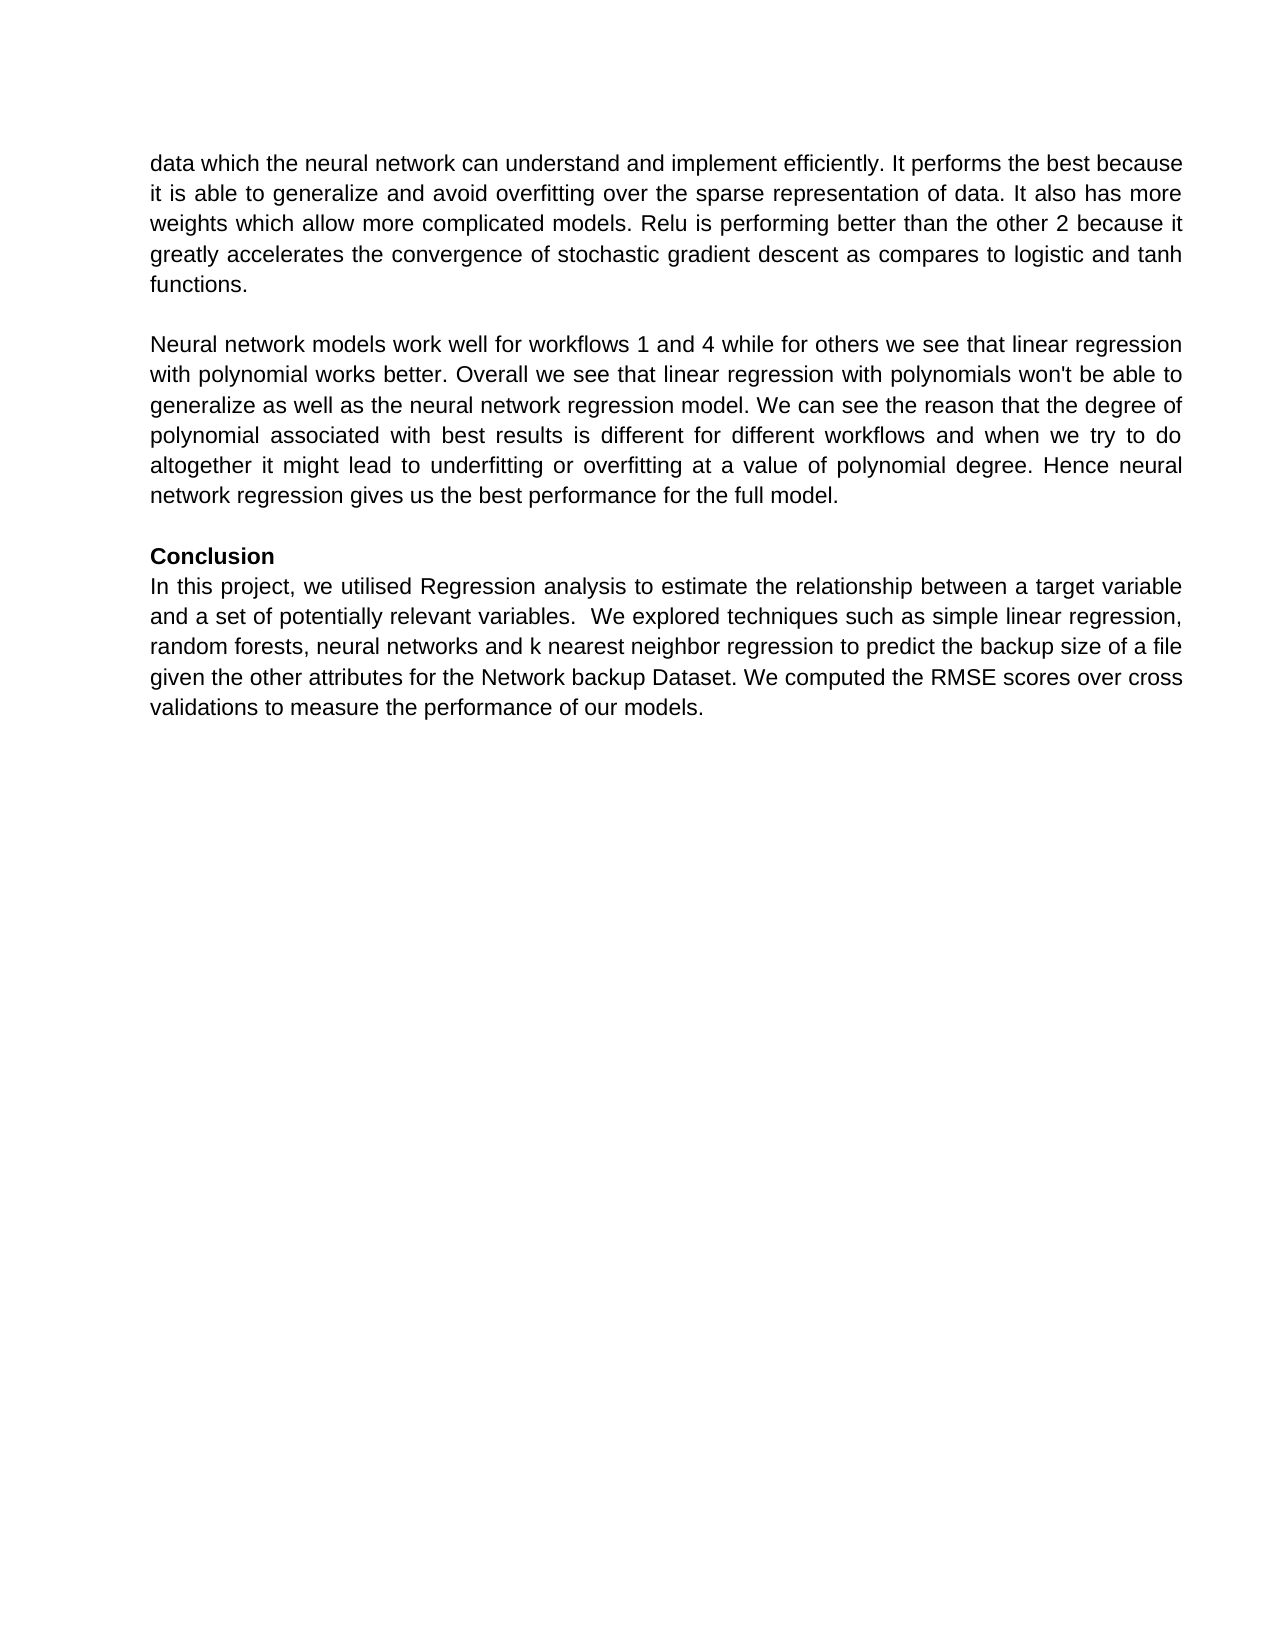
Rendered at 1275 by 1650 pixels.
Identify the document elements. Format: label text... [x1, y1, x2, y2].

text In this project, we utilised Regression analysis to estimate the relationship between a target variable and a set of potentially relevant variables. We explored techniques such as simple linear regression, random forests, neural networks and k nearest neighbor regression to predict the backup size of a file given the other attributes for the Network backup Dataset. We computed the RMSE scores over cross validations to measure the performance of our models. [150, 573, 1183, 720]
text Conclusion [150, 543, 1183, 569]
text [150, 150, 1183, 297]
text Neural network models work well for workflows 1 and 4 while for others we see that linear regression with polynomial works better. Overall we see that linear regression with polynomials won't be able to generalize as well as the neural network regression model. We can see the reason that the degree of polynomial associated with best results is different for different workflows and when we try to do altogether it might lead to underfitting or overfitting at a value of polynomial degree. Hence neural network regression gives us the best performance for the full model. [150, 331, 1183, 509]
